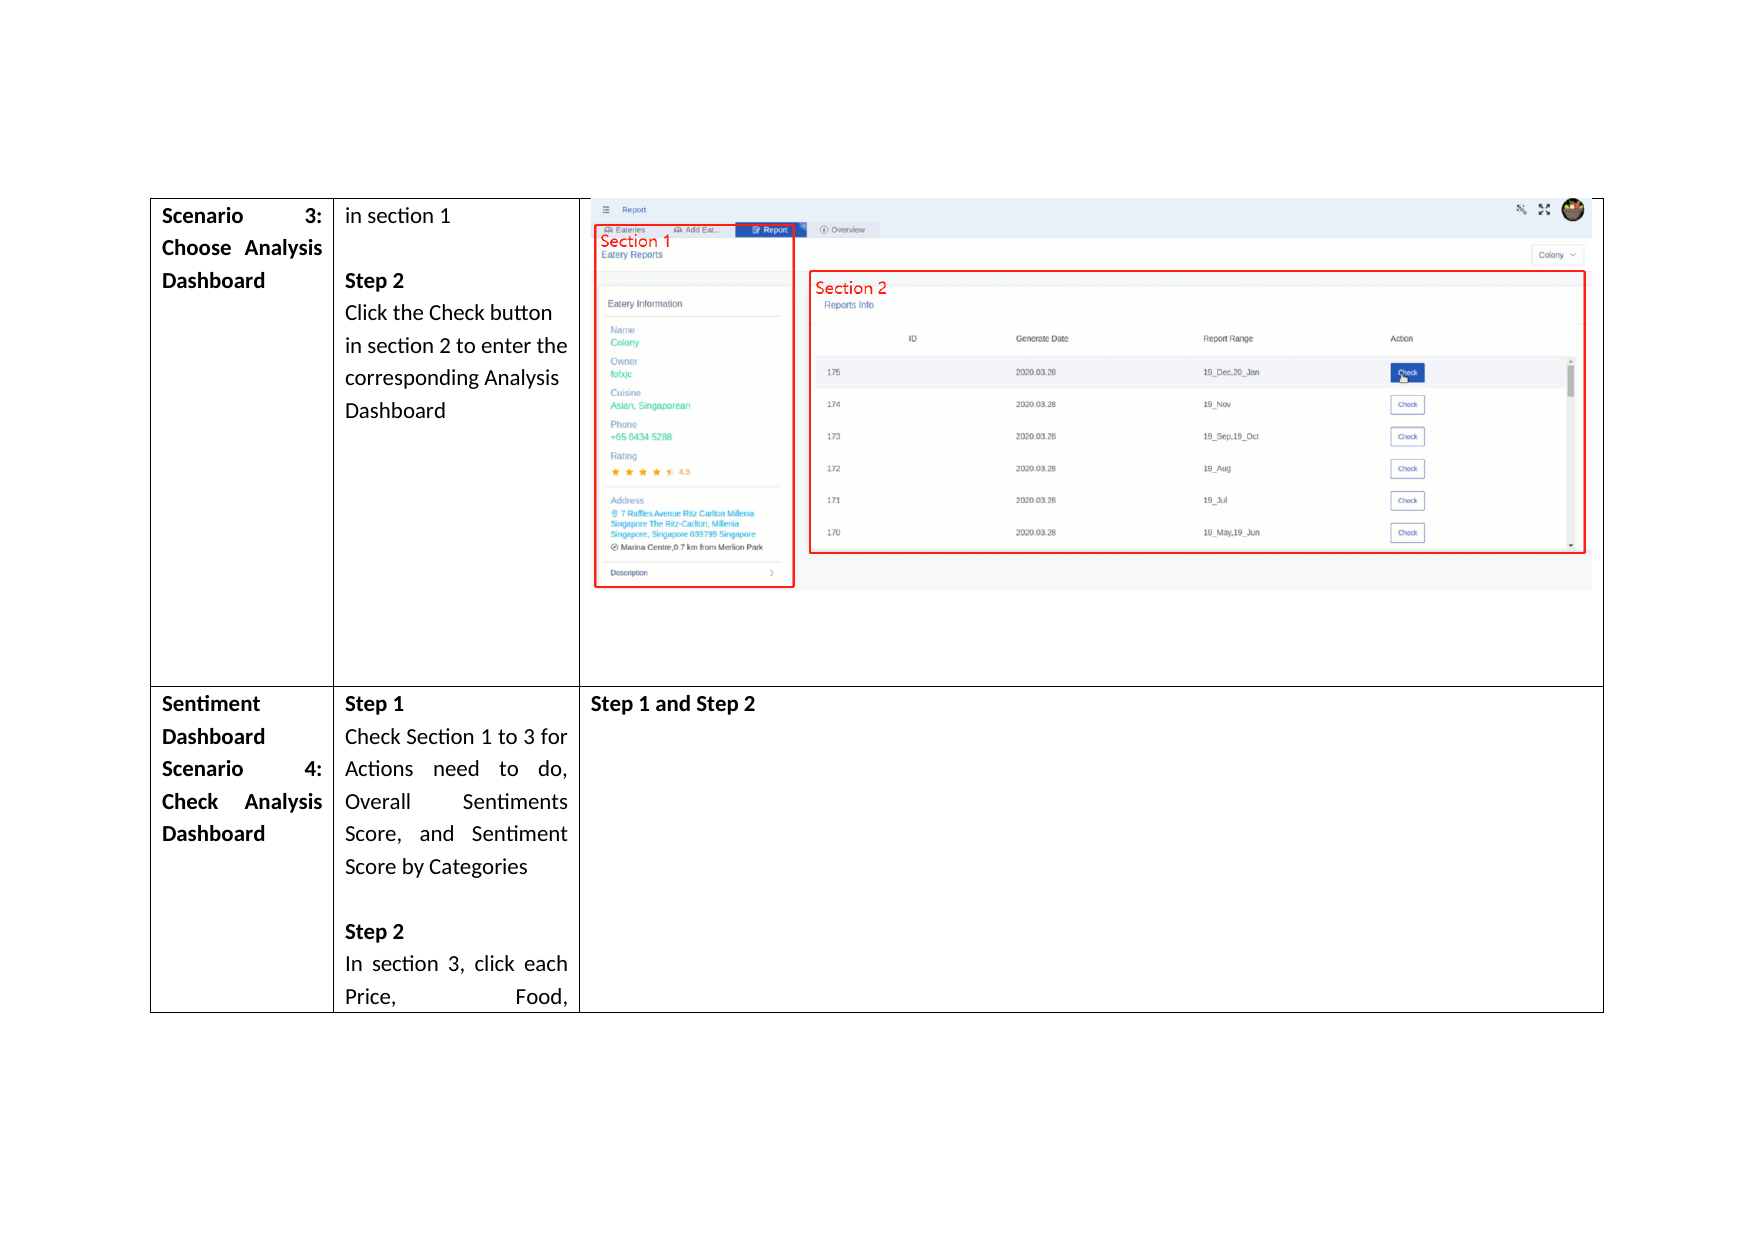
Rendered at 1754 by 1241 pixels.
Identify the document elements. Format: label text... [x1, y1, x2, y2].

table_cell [151, 199, 333, 686]
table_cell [334, 687, 579, 1012]
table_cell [334, 199, 579, 686]
table_cell User interface [580, 199, 1603, 686]
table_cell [151, 687, 333, 1012]
picture [590, 198, 1593, 590]
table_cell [580, 687, 1603, 1012]
